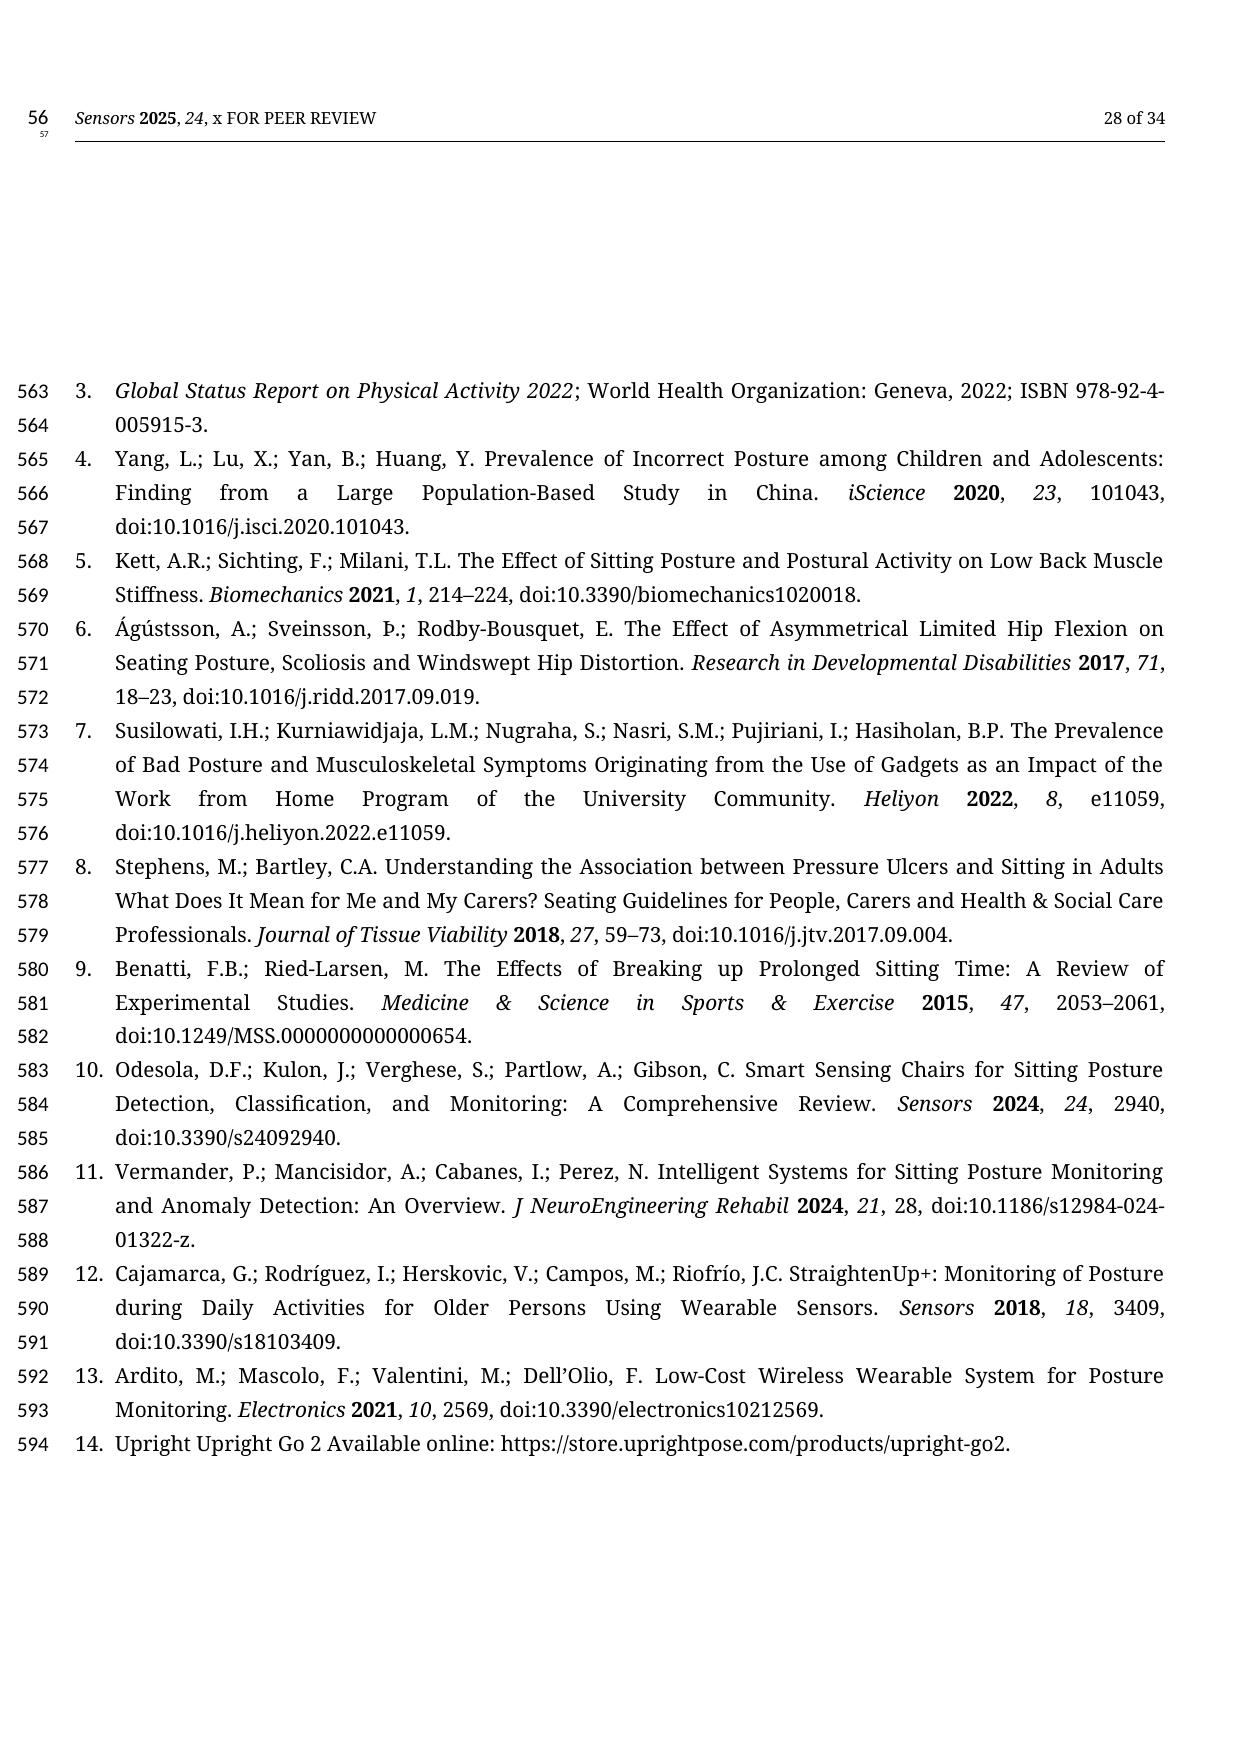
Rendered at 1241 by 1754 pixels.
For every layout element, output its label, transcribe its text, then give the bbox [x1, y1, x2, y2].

text 7. Susilowati, I.H.; Kurniawidjaja, L.M.; Nugraha, S.; Nasri, S.M.; Pujiriani, I.; Hasiholan, B.P. The Prevalence of Bad Posture and Musculoskeletal Symptoms Originating from the Use of Gadgets as an Impact of the Work from Home Program of the University Community. Heliyon 2022, 8, e11059, doi:10.1016/j.heliyon.2022.e11059. [75, 713, 1165, 849]
text 10. Odesola, D.F.; Kulon, J.; Verghese, S.; Partlow, A.; Gibson, C. Smart Sensing Chairs for Sitting Posture Detection, Classification, and Monitoring: A Comprehensive Review. Sensors 2024, 24, 2940, doi:10.3390/s24092940. [75, 1053, 1165, 1155]
text 11. Vermander, P.; Mancisidor, A.; Cabanes, I.; Perez, N. Intelligent Systems for Sitting Posture Monitoring and Anomaly Detection: An Overview. J NeuroEngineering Rehabil 2024, 21, 28, doi:10.1186/s12984-024-01322-z. [75, 1155, 1165, 1257]
text 3. Global Status Report on Physical Activity 2022; World Health Organization: Geneva, 2022; ISBN 978-92-4-005915-3. [75, 374, 1165, 442]
text 8. Stephens, M.; Bartley, C.A. Understanding the Association between Pressure Ulcers and Sitting in Adults What Does It Mean for Me and My Carers? Seating Guidelines for People, Carers and Health & Social Care Professionals. Journal of Tissue Viability 2018, 27, 59–73, doi:10.1016/j.jtv.2017.09.004. [75, 849, 1165, 951]
text 13. Ardito, M.; Mascolo, F.; Valentini, M.; Dell’Olio, F. Low-Cost Wireless Wearable System for Posture Monitoring. Electronics 2021, 10, 2569, doi:10.3390/electronics10212569. [75, 1358, 1165, 1426]
text 9. Benatti, F.B.; Ried-Larsen, M. The Effects of Breaking up Prolonged Sitting Time: A Review of Experimental Studies. Medicine & Science in Sports & Exercise 2015, 47, 2053–2061, doi:10.1249/MSS.0000000000000654. [75, 951, 1165, 1053]
text 14. Upright Upright Go 2 Available online: https://store.uprightpose.com/products/upright-go2. [75, 1426, 1165, 1460]
text 4. Yang, L.; Lu, X.; Yan, B.; Huang, Y. Prevalence of Incorrect Posture among Children and Adolescents: Finding from a Large Population-Based Study in China. iScience 2020, 23, 101043, doi:10.1016/j.isci.2020.101043. [75, 442, 1165, 543]
text 6. Ágústsson, A.; Sveinsson, Þ.; Rodby-Bousquet, E. The Effect of Asymmetrical Limited Hip Flexion on Seating Posture, Scoliosis and Windswept Hip Distortion. Research in Developmental Disabilities 2017, 71, 18–23, doi:10.1016/j.ridd.2017.09.019. [75, 611, 1165, 713]
text 12. Cajamarca, G.; Rodríguez, I.; Herskovic, V.; Campos, M.; Riofrío, J.C. StraightenUp+: Monitoring of Posture during Daily Activities for Older Persons Using Wearable Sensors. Sensors 2018, 18, 3409, doi:10.3390/s18103409. [75, 1257, 1165, 1358]
text 5. Kett, A.R.; Sichting, F.; Milani, T.L. The Effect of Sitting Posture and Postural Activity on Low Back Muscle Stiffness. Biomechanics 2021, 1, 214–224, doi:10.3390/biomechanics1020018. [75, 543, 1165, 611]
